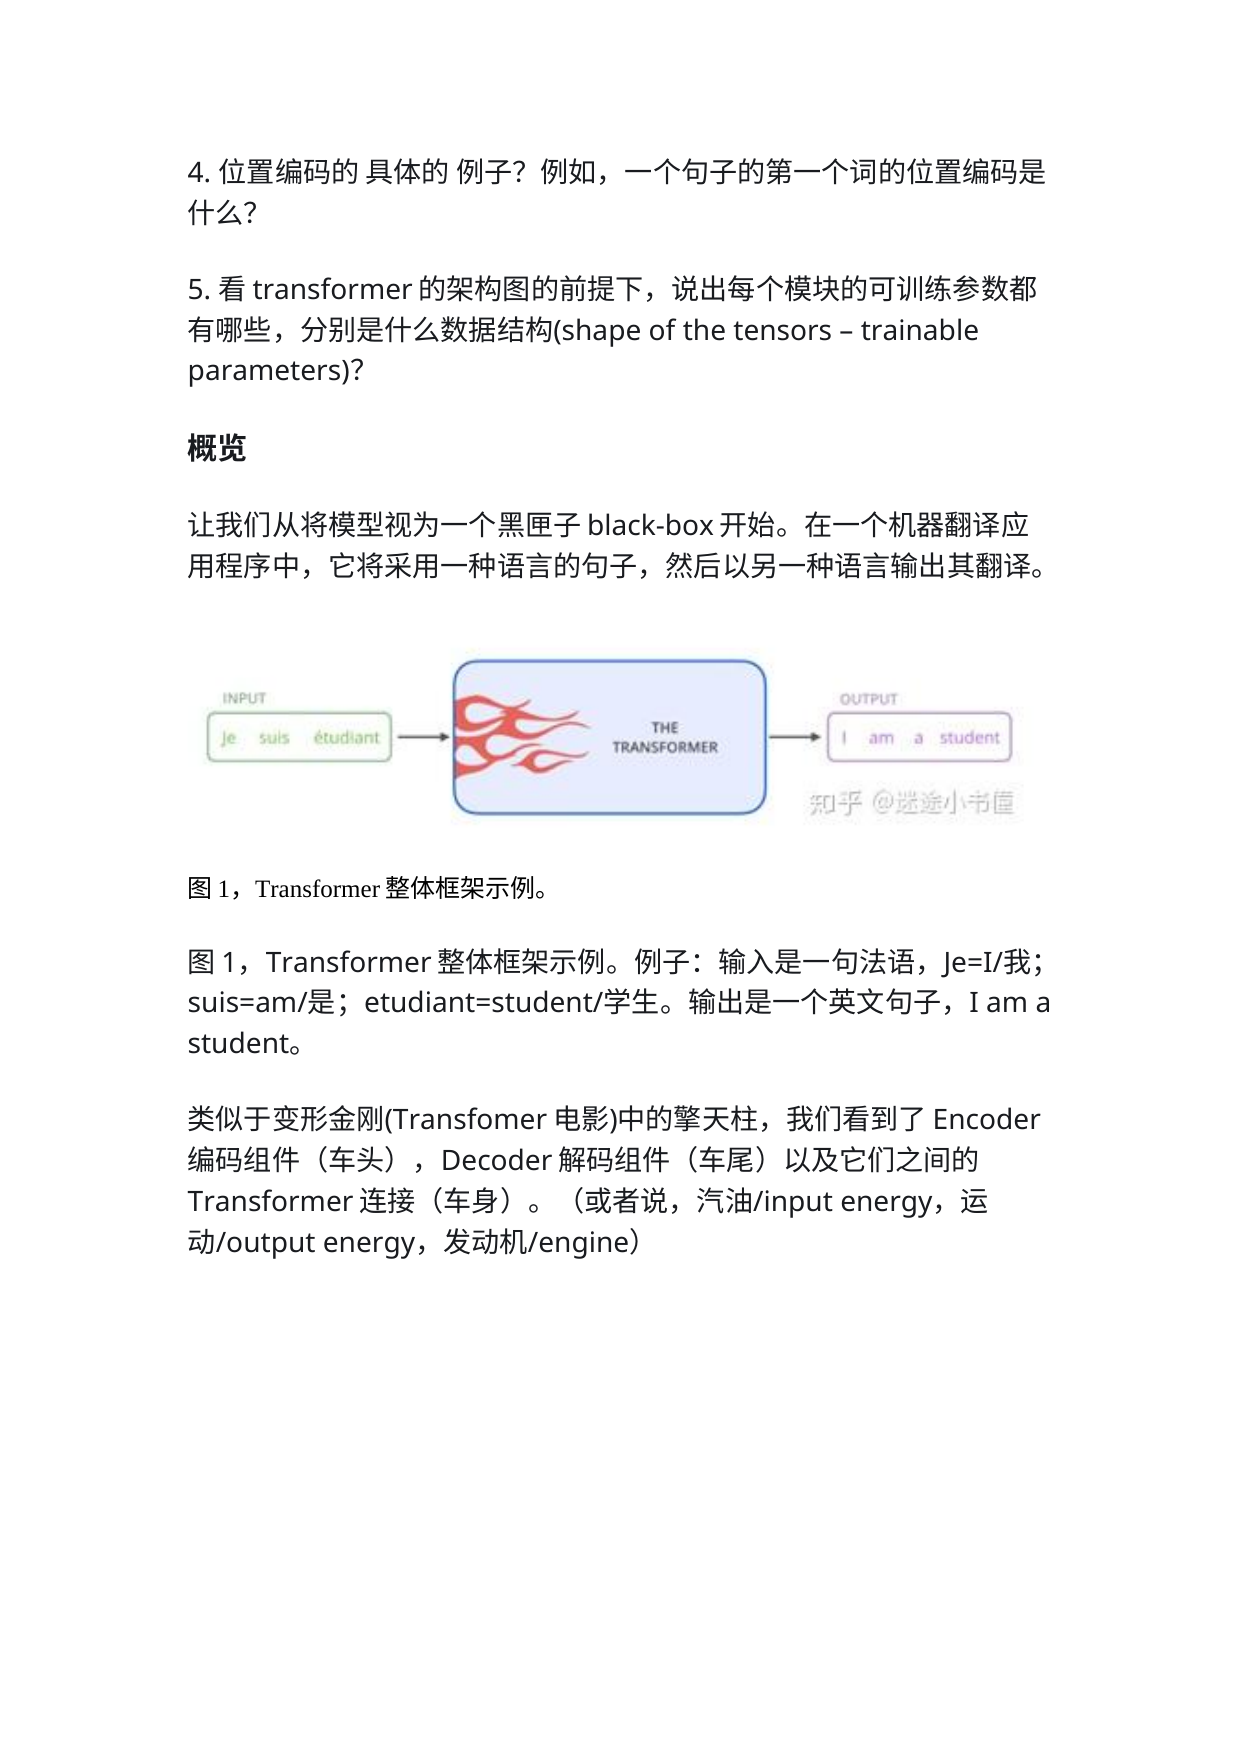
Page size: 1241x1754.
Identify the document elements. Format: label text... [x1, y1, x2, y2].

text 让我们从将模型视为一个黑匣子black-box开始。在一个机器翻译应用程序中，它将采用一种语言的句子，然后以另一种语言输出其翻译。 [187, 503, 1053, 584]
text 类似于变形金刚(Transfomer电影)中的擎天柱，我们看到了Encoder编码组件（车头），Decoder解码组件（车尾）以及它们之间的Transformer连接（车身）。（或者说，汽油/input energy，运动/output energy，发动机/engine） [187, 1097, 1053, 1260]
text 图1，Transformer整体框架示例。例子：输入是一句法语，Je=I/我；suis=am/是；etudiant=student/学生。输出是一个英文句子，I am a student。 [187, 939, 1053, 1062]
text 4. 位置编码的 具体的 例子？例如，一个句子的第一个词的位置编码是什么？ [187, 150, 1053, 232]
text 图1，Transformer整体框架示例。 [187, 868, 1053, 904]
text 概览 [187, 424, 1053, 468]
text 5. 看transformer的架构图的前提下，说出每个模块的可训练参数都有哪些，分别是什么数据结构(shape of the tensors – trainable parameters)？ [187, 267, 1053, 389]
picture [187, 619, 1035, 840]
